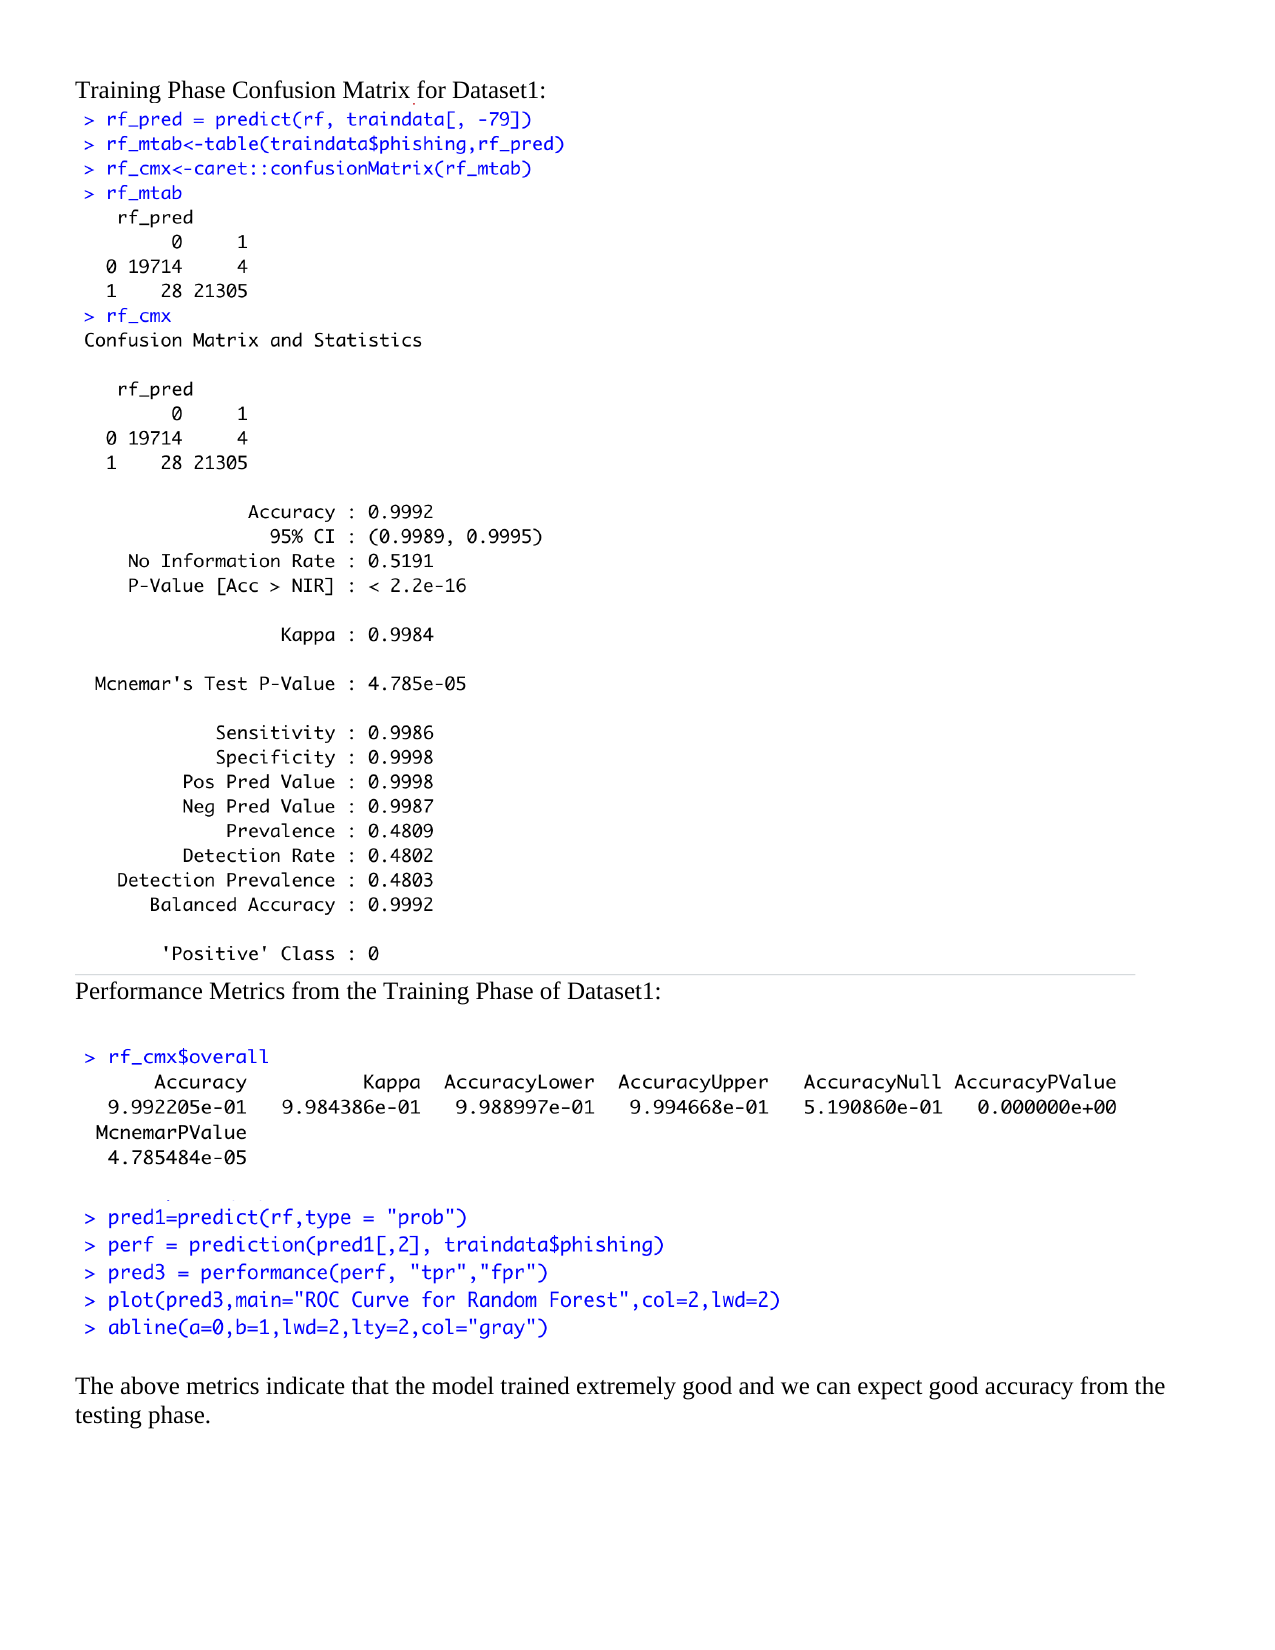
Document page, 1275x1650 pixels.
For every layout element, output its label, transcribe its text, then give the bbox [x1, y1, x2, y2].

picture [75, 103, 1136, 976]
picture [75, 1033, 1200, 1172]
text The above metrics indicate that the model trained extremely good and we can expect good accuracy from the testing phase. [75, 1371, 1200, 1429]
picture [75, 1200, 1200, 1343]
text Training Phase Confusion Matrix for Dataset1: [75, 75, 1200, 104]
text Performance Metrics from the Training Phase of Dataset1: [75, 976, 1200, 1004]
